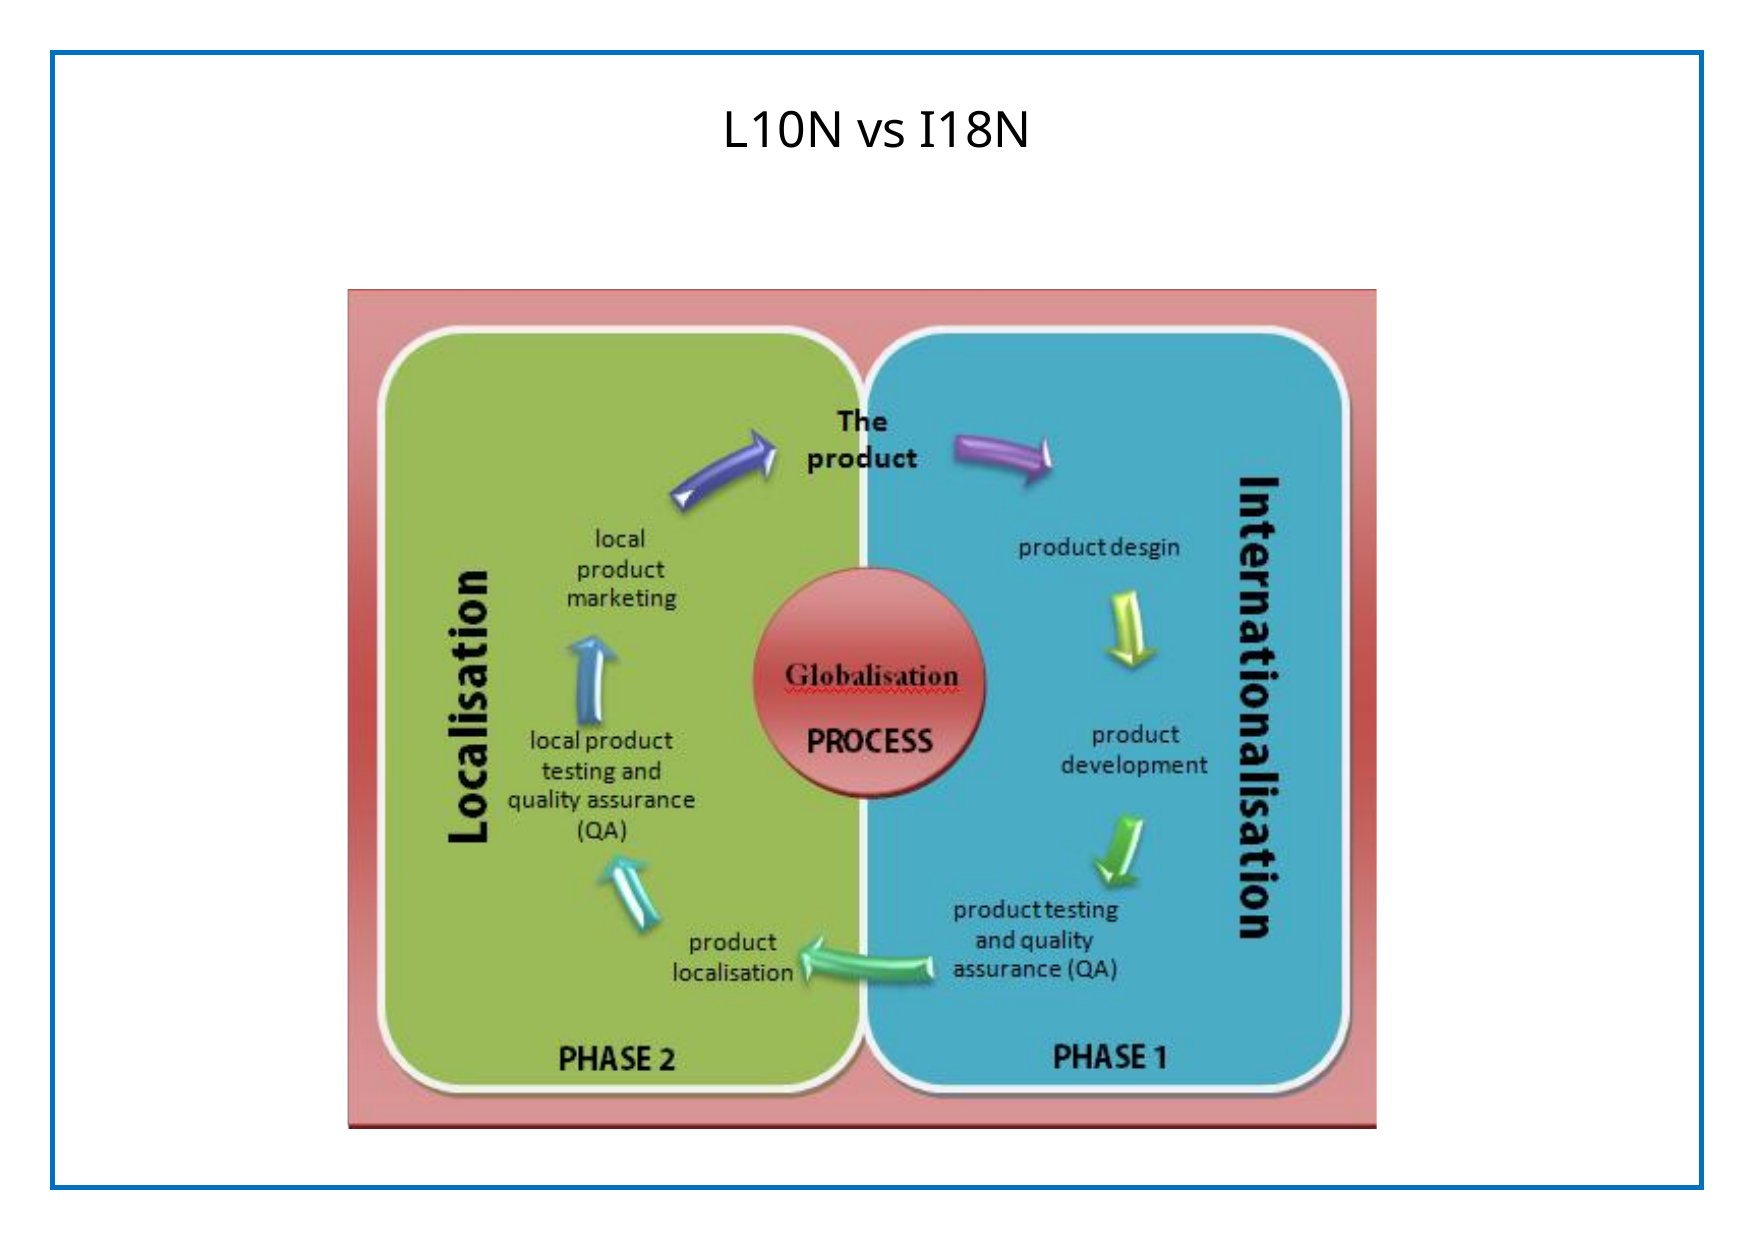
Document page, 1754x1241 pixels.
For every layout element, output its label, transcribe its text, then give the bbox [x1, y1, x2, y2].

text L10N vs I18N [150, 94, 1604, 162]
picture [345, 289, 1377, 1126]
